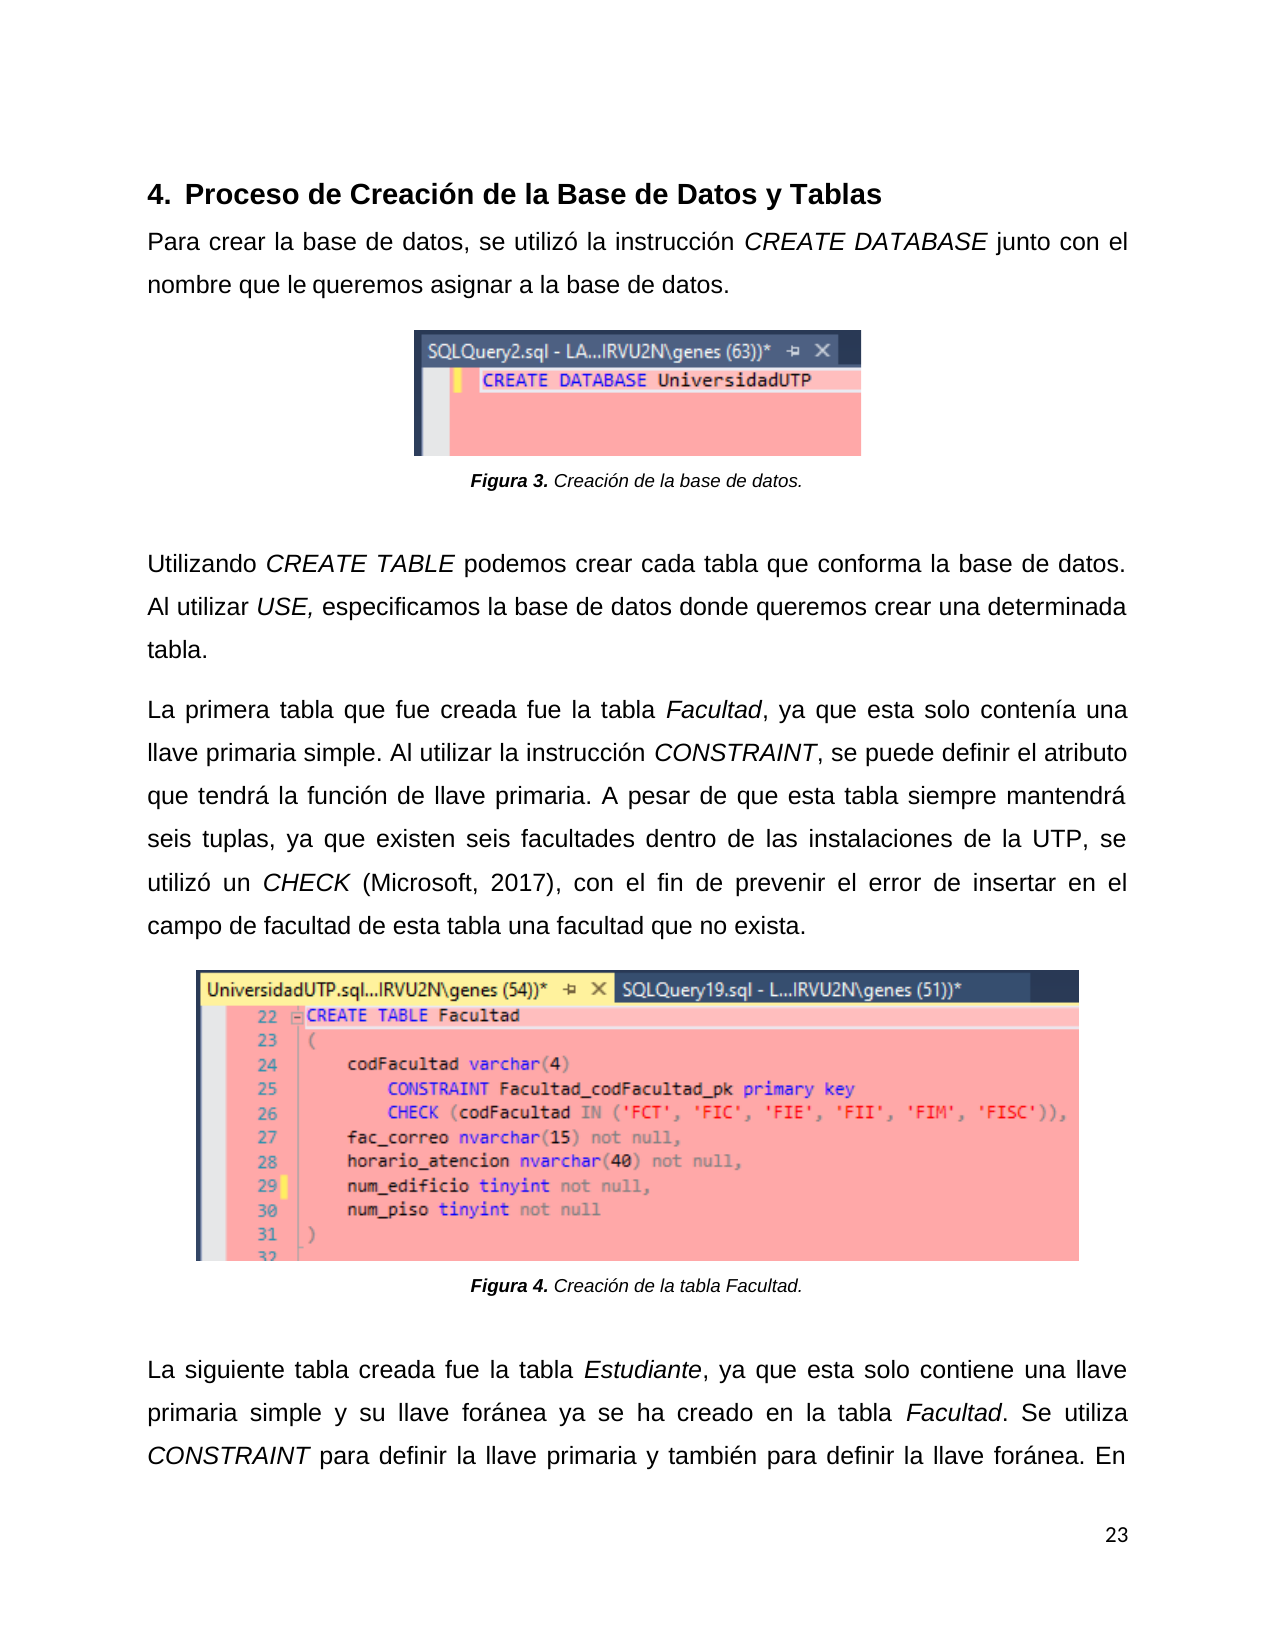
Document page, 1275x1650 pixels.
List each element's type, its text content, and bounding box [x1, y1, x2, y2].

text Figura 4. Creación de la tabla Facultad. [147, 1275, 1128, 1297]
list Proceso de Creación de la Base de Datos y Tablas [147, 177, 1128, 211]
text Figura 3. Creación de la base de datos. [147, 470, 1128, 491]
text Para crear la base de datos, se utilizó la instrucción CREATE DATABASE junto con el nombre que le queremos asignar a la base de datos. [147, 227, 1128, 299]
text Utilizando CREATE TABLE podemos crear cada tabla que conforma la base de datos. Al utilizar USE, especificamos la base de datos donde queremos crear una determinada tabla. [147, 549, 1128, 664]
text La primera tabla que fue creada fue la tabla Facultad, ya que esta solo contenía una llave primaria simple. Al utilizar la instrucción CONSTRAINT, se puede definir el atributo que tendrá la función de llave primaria. A pesar de que esta tabla siempre mantendrá seis tuplas, ya que existen seis facultades dentro de las instalaciones de la UTP, se utilizó un CHECK , con el fin de prevenir el error de insertar en el campo de facultad de esta tabla una facultad que no exista. [147, 695, 1128, 939]
picture [196, 970, 1079, 1261]
picture [414, 330, 862, 456]
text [147, 1355, 1128, 1470]
